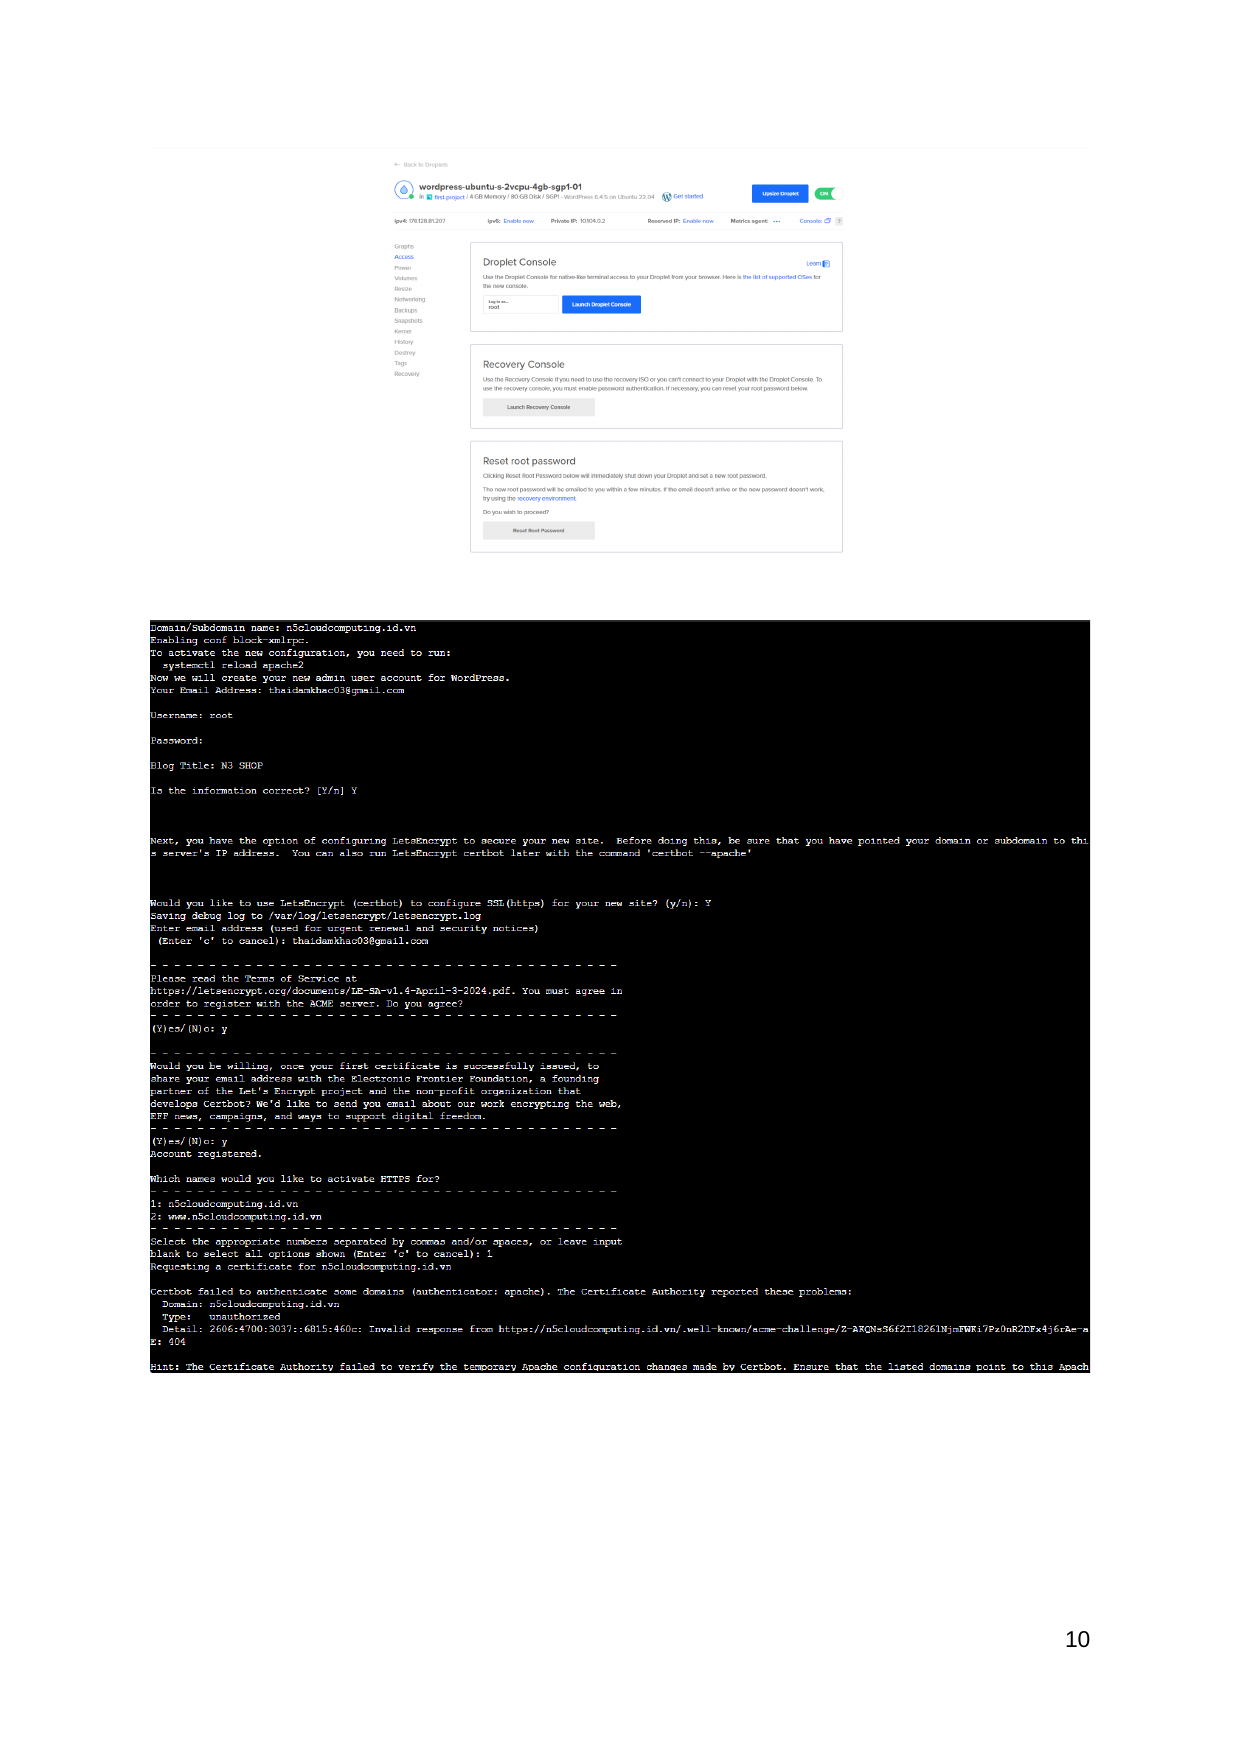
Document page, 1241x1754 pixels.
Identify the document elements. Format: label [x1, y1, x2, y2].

picture [150, 147, 1091, 617]
picture [150, 620, 1091, 1373]
